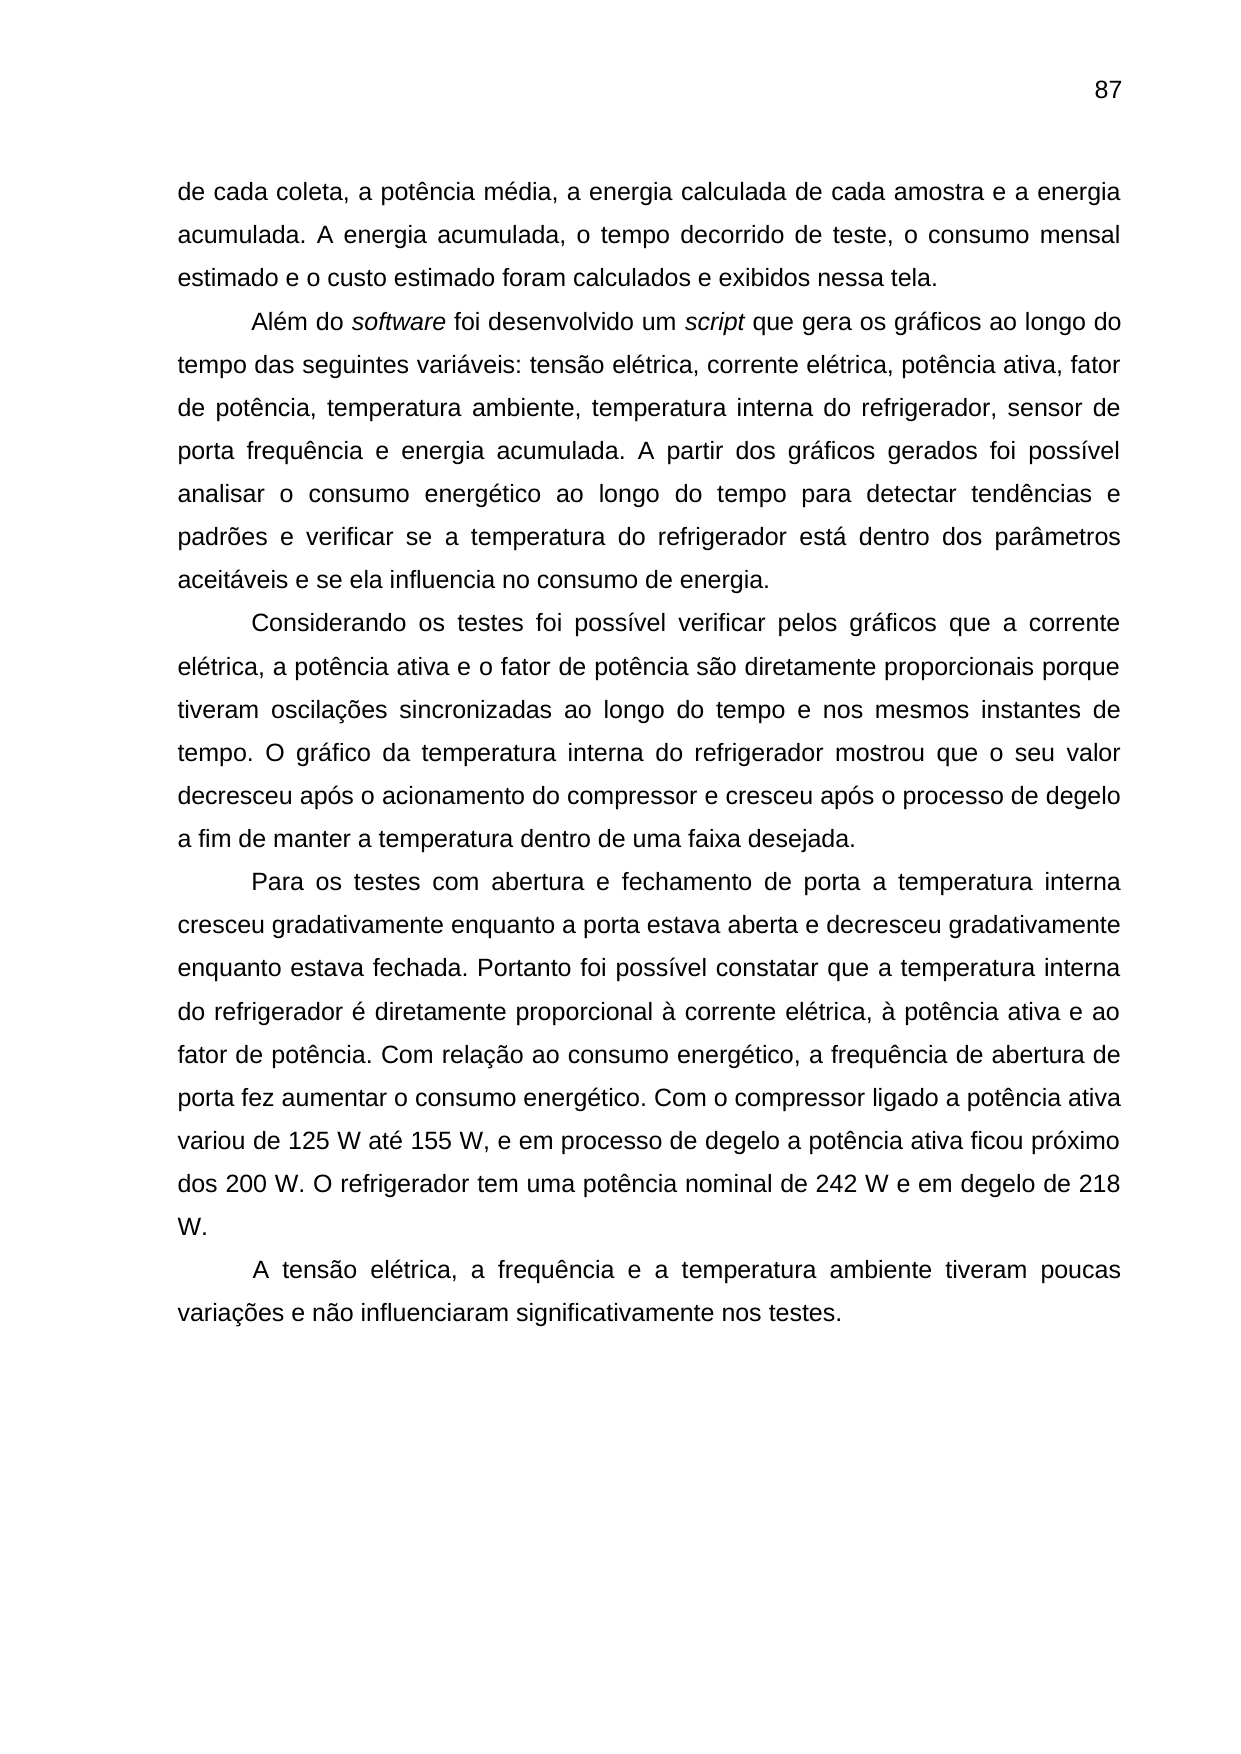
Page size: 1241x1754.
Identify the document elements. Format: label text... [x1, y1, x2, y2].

text Considerando os testes foi possível verificar pelos gráficos que a corrente elétrica, a potência ativa e o fator de potência são diretamente proporcionais porque tiveram oscilações sincronizadas ao longo do tempo e nos mesmos instantes de tempo. O gráfico da temperatura interna do refrigerador mostrou que o seu valor decresceu após o acionamento do compressor e cresceu após o processo de degelo a fim de manter a temperatura dentro de uma faixa desejada. [177, 608, 1122, 853]
text Para os testes com abertura e fechamento de porta a temperatura interna cresceu gradativamente enquanto a porta estava aberta e decresceu gradativamente enquanto estava fechada. Portanto foi possível constatar que a temperatura interna do refrigerador é diretamente proporcional à corrente elétrica, à potência ativa e ao fator de potência. Com relação ao consumo energético, a frequência de abertura de porta fez aumentar o consumo energético. Com o compressor ligado a potência ativa variou de 125 W até 155 W, e em processo de degelo a potência ativa ficou próximo dos 200 W. O refrigerador tem uma potência nominal de 242 W e em degelo de 218 W. A tensão elétrica, a frequência e a temperatura ambiente tiveram poucas variações e não influenciaram significativamente nos testes. [177, 867, 1122, 1327]
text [177, 177, 1122, 292]
text Além do software foi desenvolvido um script que gera os gráficos ao longo do tempo das seguintes variáveis: tensão elétrica, corrente elétrica, potência ativa, fator de potência, temperatura ambiente, temperatura interna do refrigerador, sensor de porta frequência e energia acumulada. A partir dos gráficos gerados foi possível analisar o consumo energético ao longo do tempo para detectar tendências e padrões e verificar se a temperatura do refrigerador está dentro dos parâmetros aceitáveis e se ela influencia no consumo de energia. [177, 307, 1122, 594]
